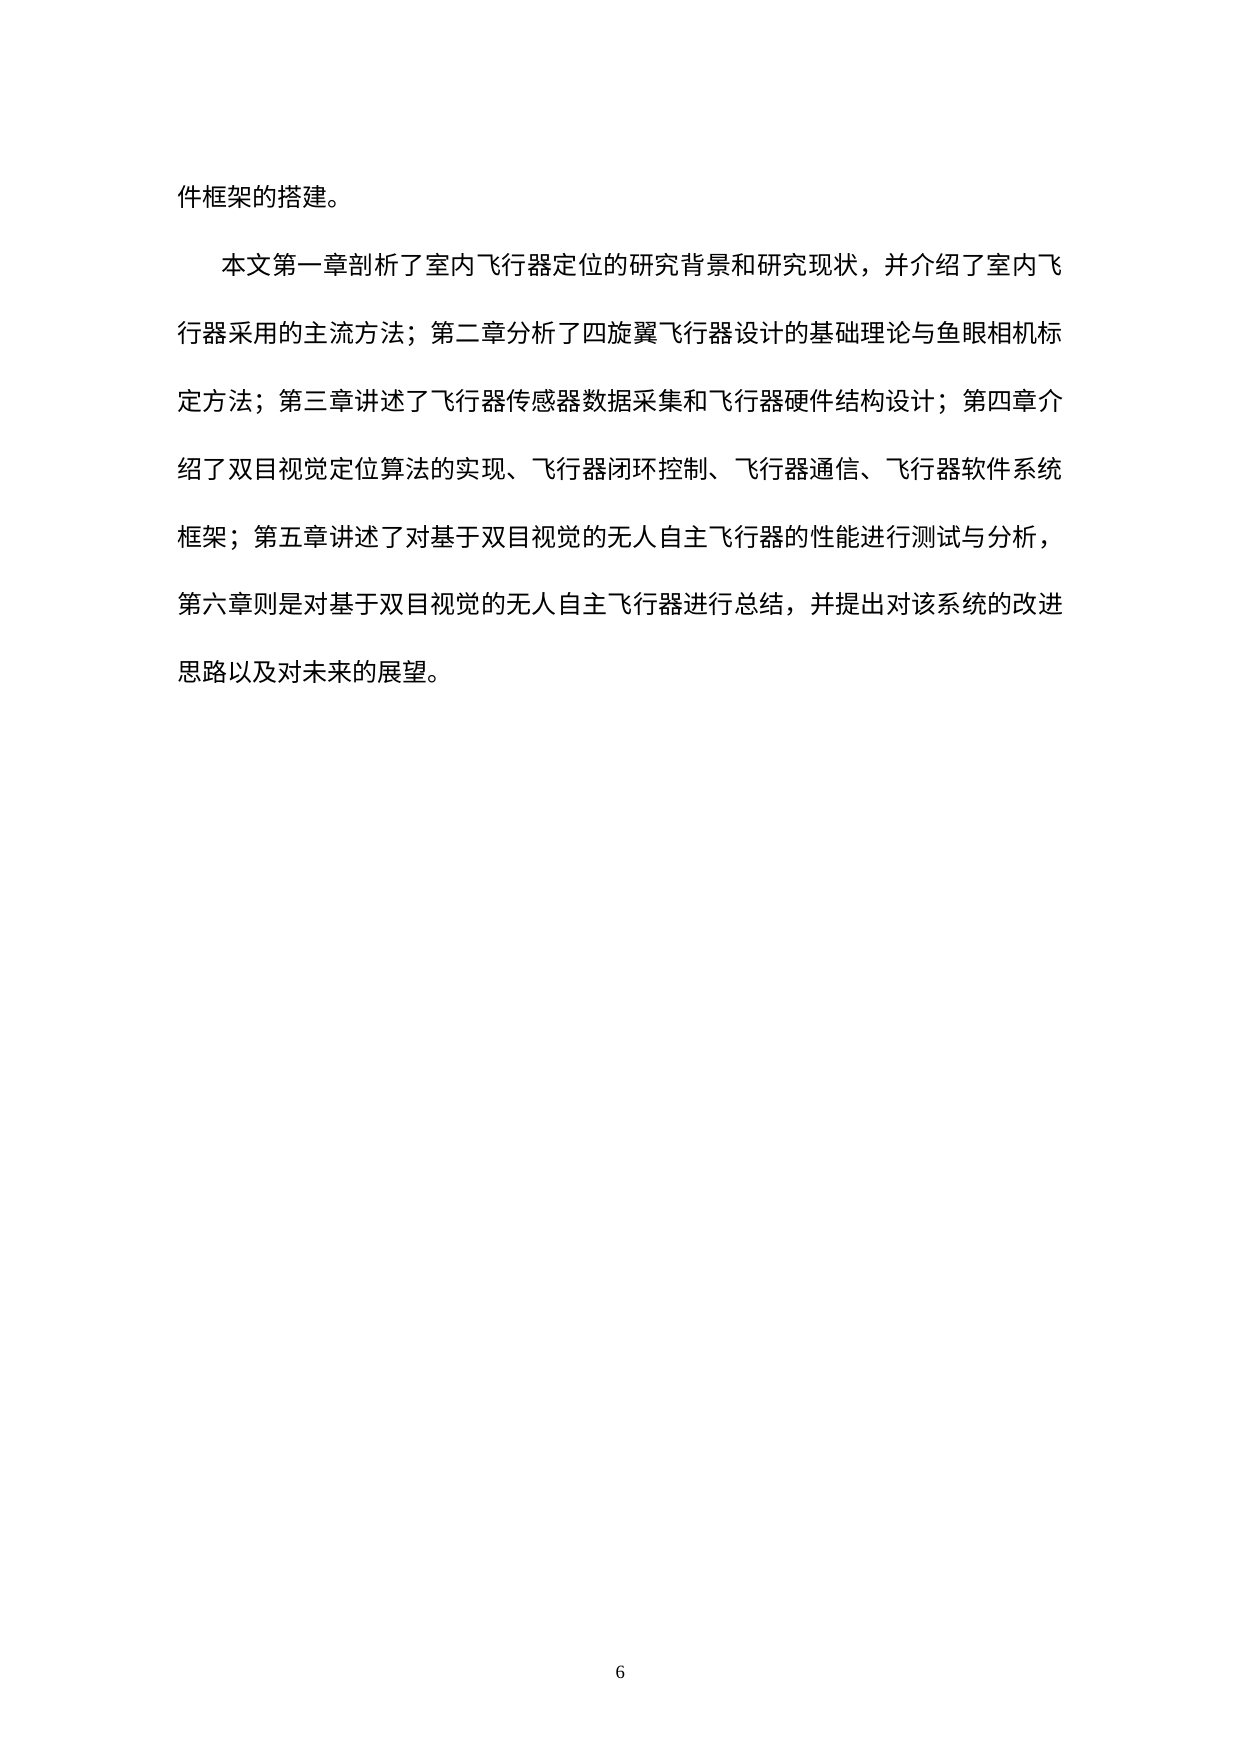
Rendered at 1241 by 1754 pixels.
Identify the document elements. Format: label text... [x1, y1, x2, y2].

text 本文第一章剖析了室内飞行器定位的研究背景和研究现状，并介绍了室内飞行器采用的主流方法；第二章分析了四旋翼飞行器设计的基础理论与鱼眼相机标定方法；第三章讲述了飞行器传感器数据采集和飞行器硬件结构设计；第四章介绍了双目视觉定位算法的实现、飞行器闭环控制、飞行器通信、飞行器软件系统框架；第五章讲述了对基于双目视觉的无人自主飞行器的性能进行测试与分析，第六章则是对基于双目视觉的无人自主飞行器进行总结，并提出对该系统的改进思路以及对未来的展望。 [177, 229, 1063, 705]
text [177, 162, 1063, 229]
